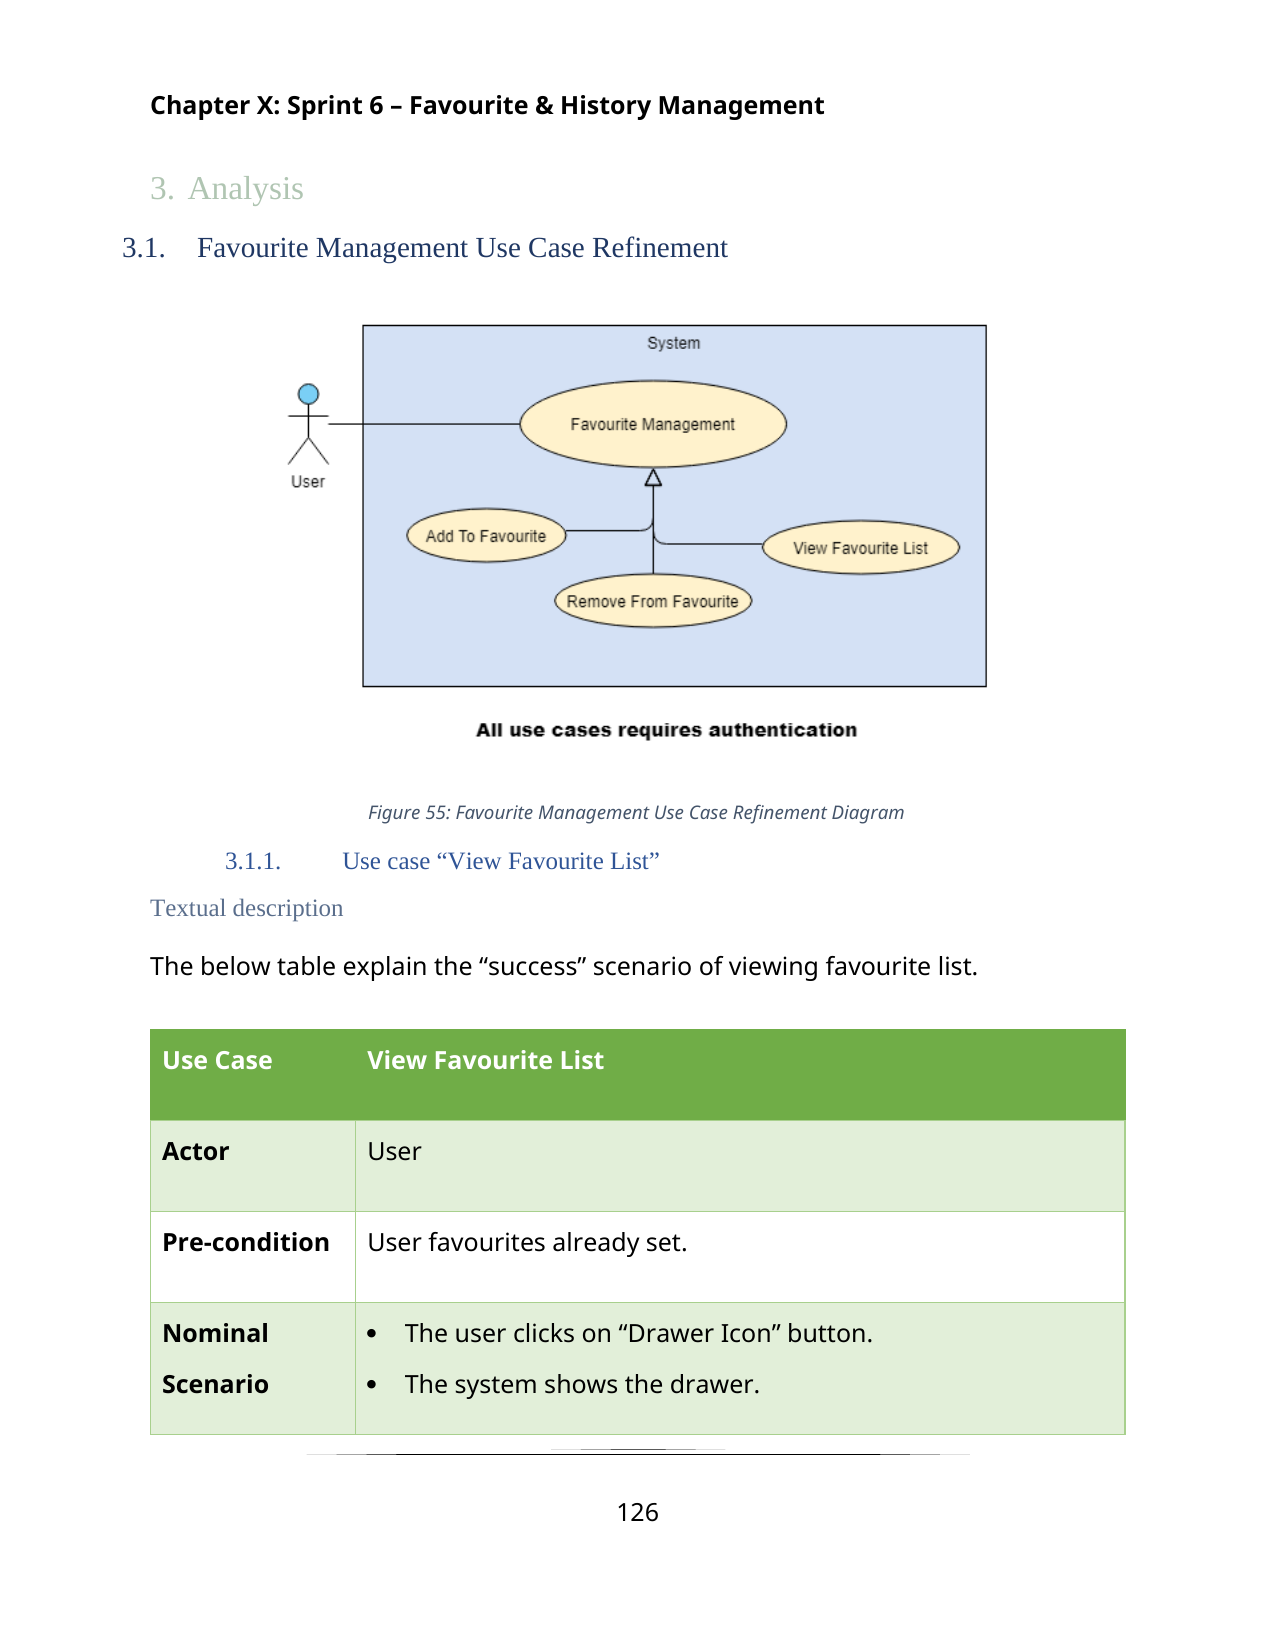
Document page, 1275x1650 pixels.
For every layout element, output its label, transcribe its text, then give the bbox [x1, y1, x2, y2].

picture [272, 309, 1003, 754]
subtitle Use case “View Favourite List” [225, 846, 1125, 875]
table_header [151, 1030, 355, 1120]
subtitle Textual description [150, 893, 1125, 922]
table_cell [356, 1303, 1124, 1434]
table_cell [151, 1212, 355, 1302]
subtitle Favourite Management Use Case Refinement [122, 230, 1125, 263]
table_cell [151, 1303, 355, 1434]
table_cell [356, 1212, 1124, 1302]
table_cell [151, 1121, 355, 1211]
text The below table explain the “success” scenario of viewing favourite list. [150, 949, 1125, 983]
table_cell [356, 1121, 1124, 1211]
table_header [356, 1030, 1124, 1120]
subtitle Analysis [150, 168, 1125, 206]
text Figure 55: Favourite Management Use Case Refinement Diagram [150, 799, 1125, 825]
